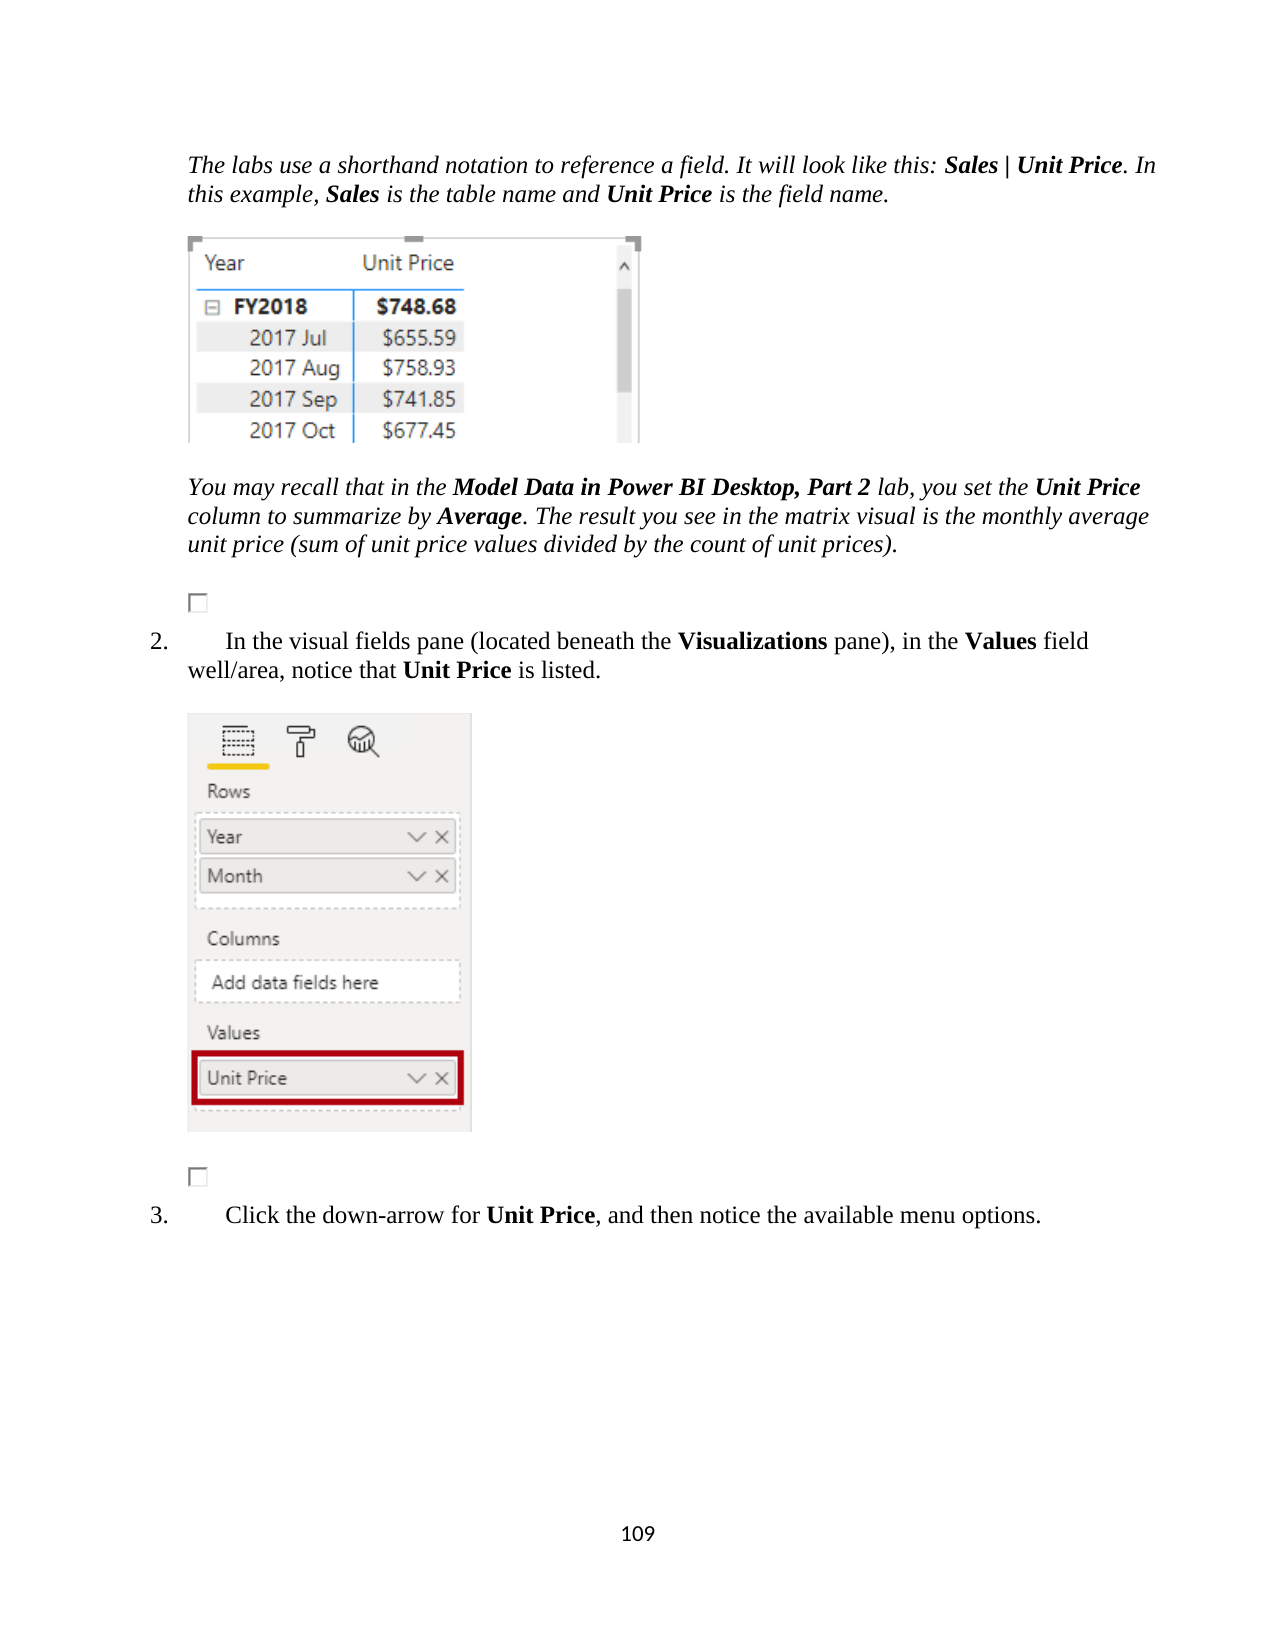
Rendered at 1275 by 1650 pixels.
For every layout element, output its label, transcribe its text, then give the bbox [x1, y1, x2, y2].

list In the visual fields pane (located beneath the Visualizations pane), in the Values field well/area, notice that Unit Price is listed. [150, 587, 1162, 684]
picture [187, 236, 643, 443]
picture [187, 713, 472, 1132]
text The labs use a shorthand notation to reference a field. It will look like this: Sales | Unit Price. In this example, Sales is the table name and Unit Price is the field name. [187, 150, 1162, 207]
text You may recall that in the Model Data in Power BI Desktop, Part 2 lab, you set the Unit Price column to summarize by Average. The result you see in the matrix visual is the monthly average unit price (sum of unit price values divided by the count of unit prices). [187, 472, 1162, 558]
list Click the down-arrow for Unit Price, and then notice the available menu options. [150, 1161, 1162, 1228]
